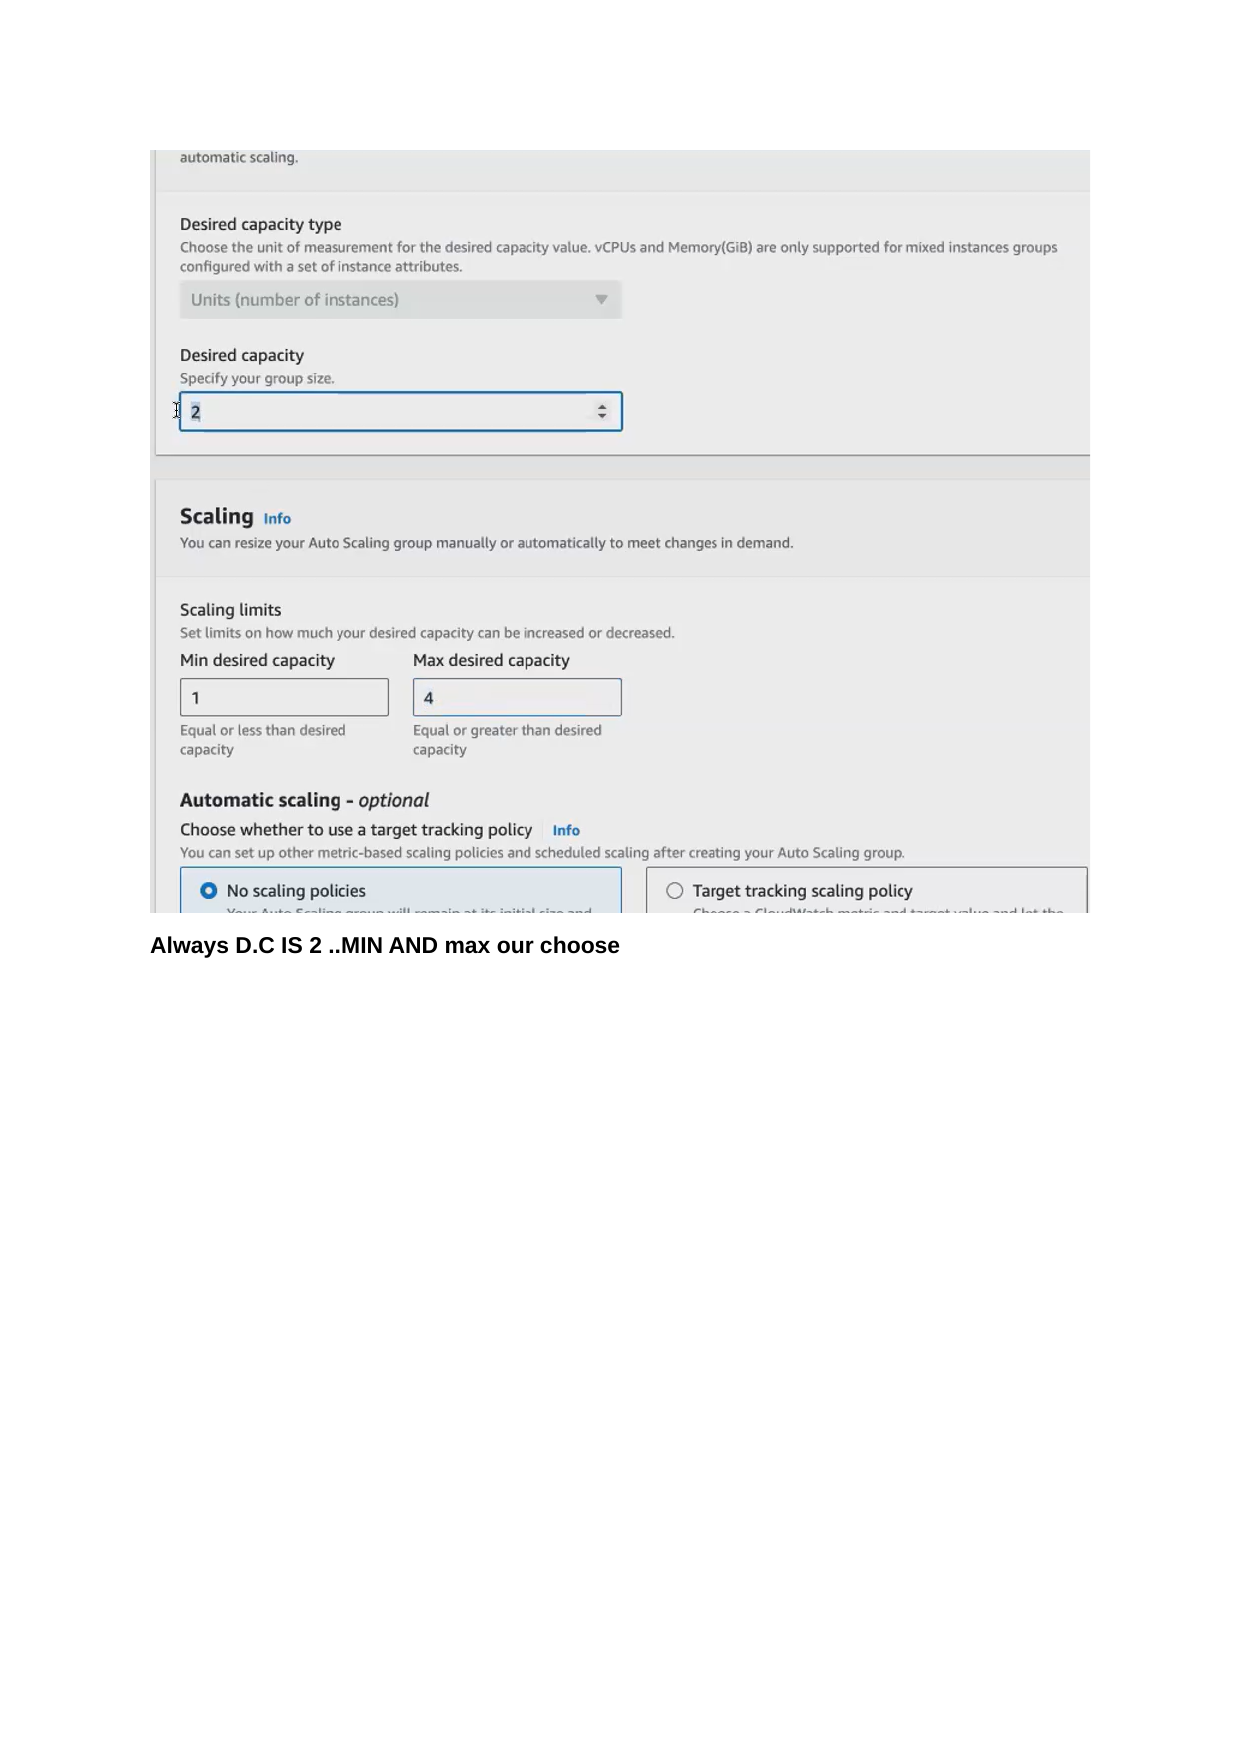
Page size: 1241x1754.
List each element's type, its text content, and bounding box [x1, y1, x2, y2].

text Always D.C IS 2 ..MIN AND max our choose [150, 932, 1090, 958]
picture [150, 150, 1091, 913]
